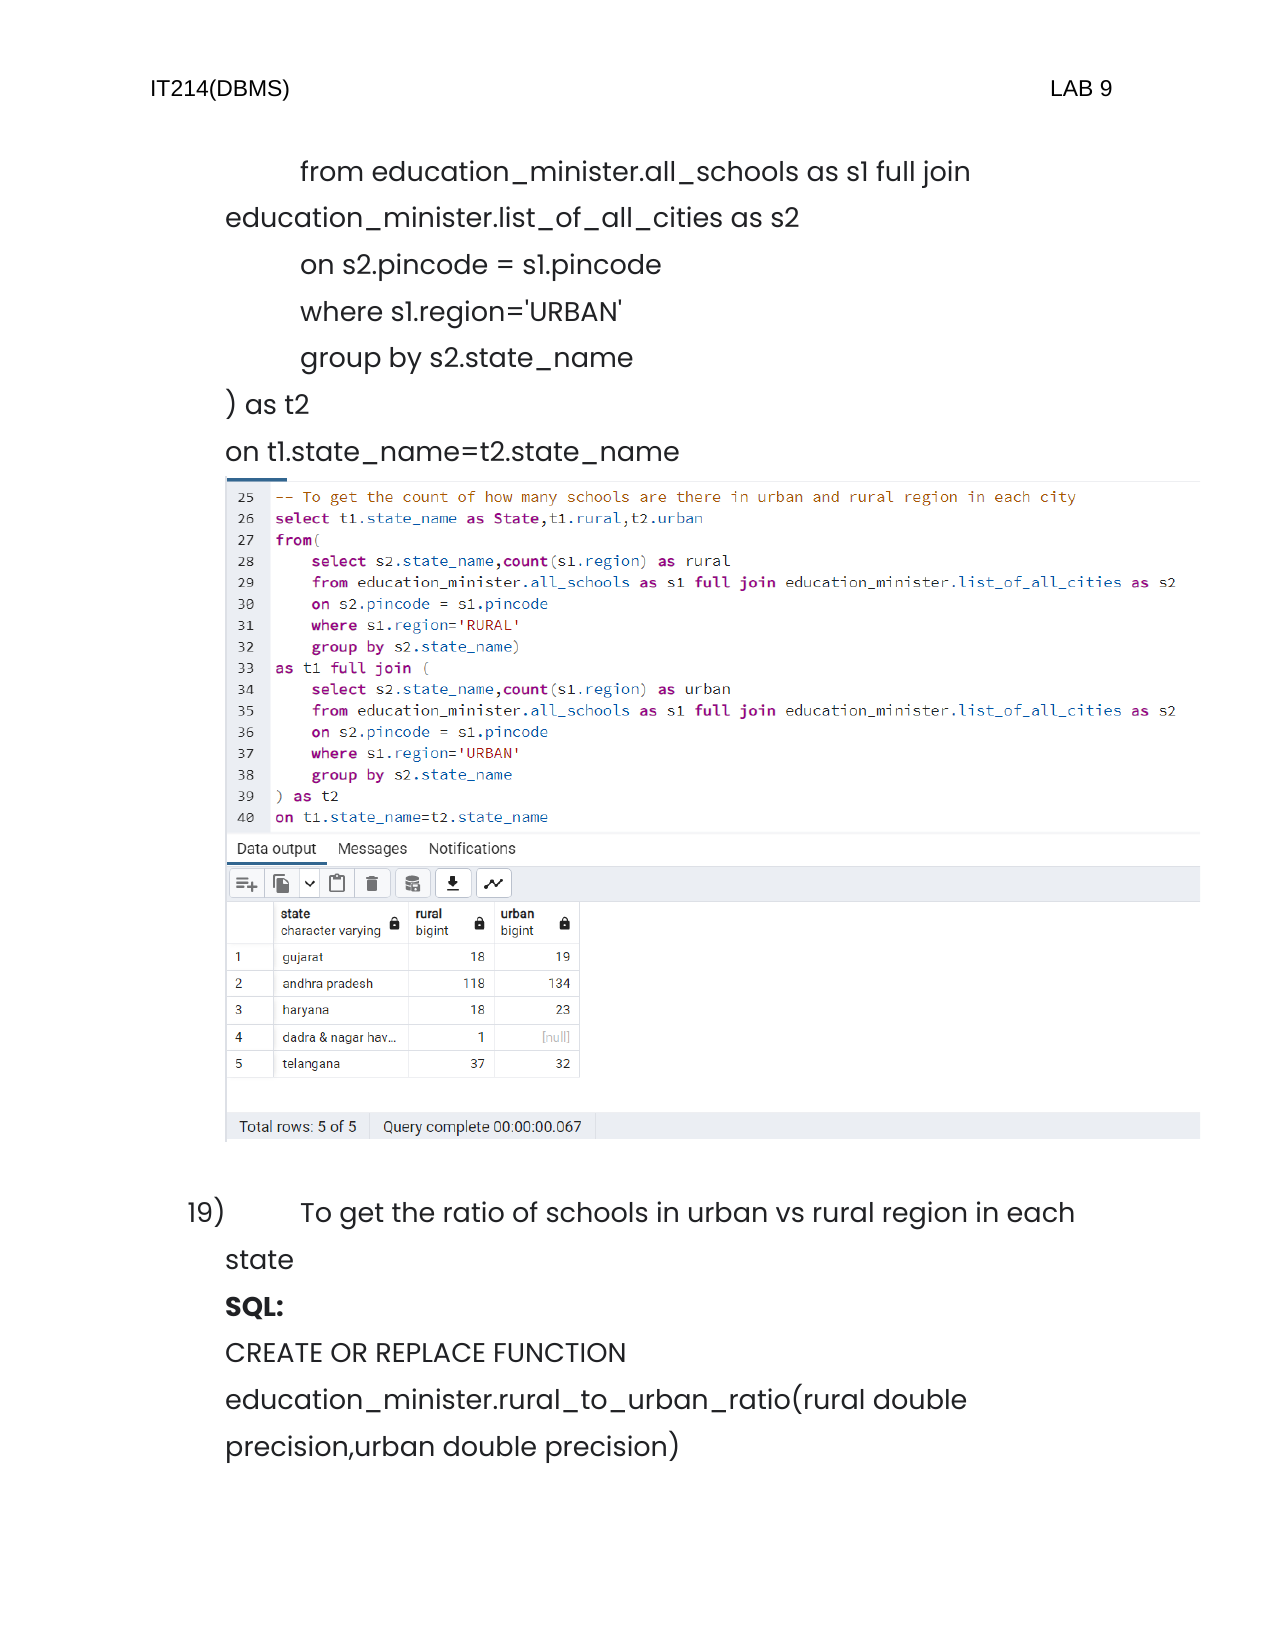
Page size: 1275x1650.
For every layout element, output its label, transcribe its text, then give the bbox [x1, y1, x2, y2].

picture [225, 476, 1200, 1142]
text group by s2.state_name [225, 337, 1125, 377]
text on s2.pincode = s1.pincode [225, 243, 1125, 284]
text where s1.region='URBAN' [225, 290, 1125, 331]
text SQL: [225, 1285, 1125, 1326]
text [225, 150, 1125, 237]
text on t1.state_name=t2.state_name [225, 430, 1125, 471]
text CREATE OR REPLACE FUNCTION education_minister.rural_to_urban_ratio(rural double precision,urban double precision) [225, 1332, 1125, 1466]
text ) as t2 [225, 383, 1125, 424]
list To get the ratio of schools in urban vs rural region in each state [187, 1192, 1125, 1279]
